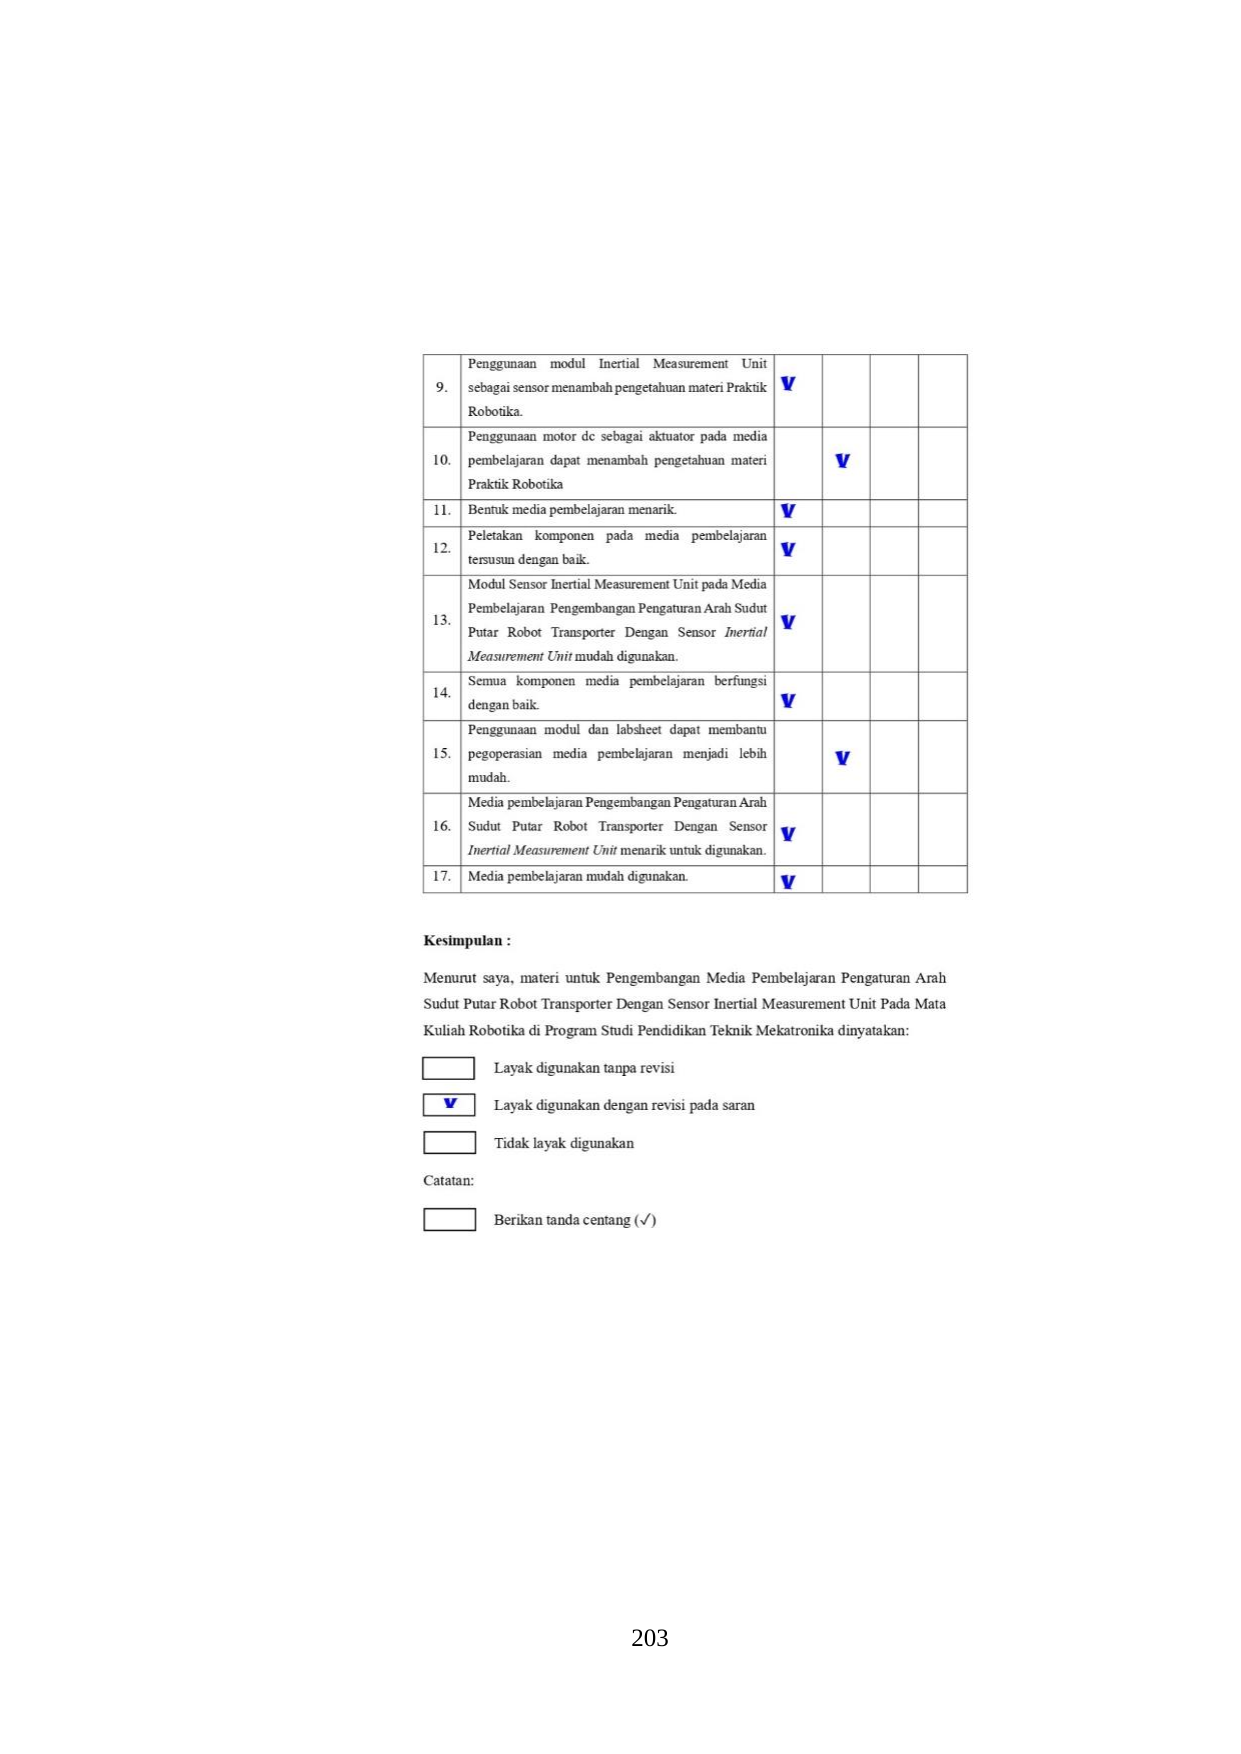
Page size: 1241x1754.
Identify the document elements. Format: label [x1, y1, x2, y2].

picture [236, 236, 1063, 1406]
